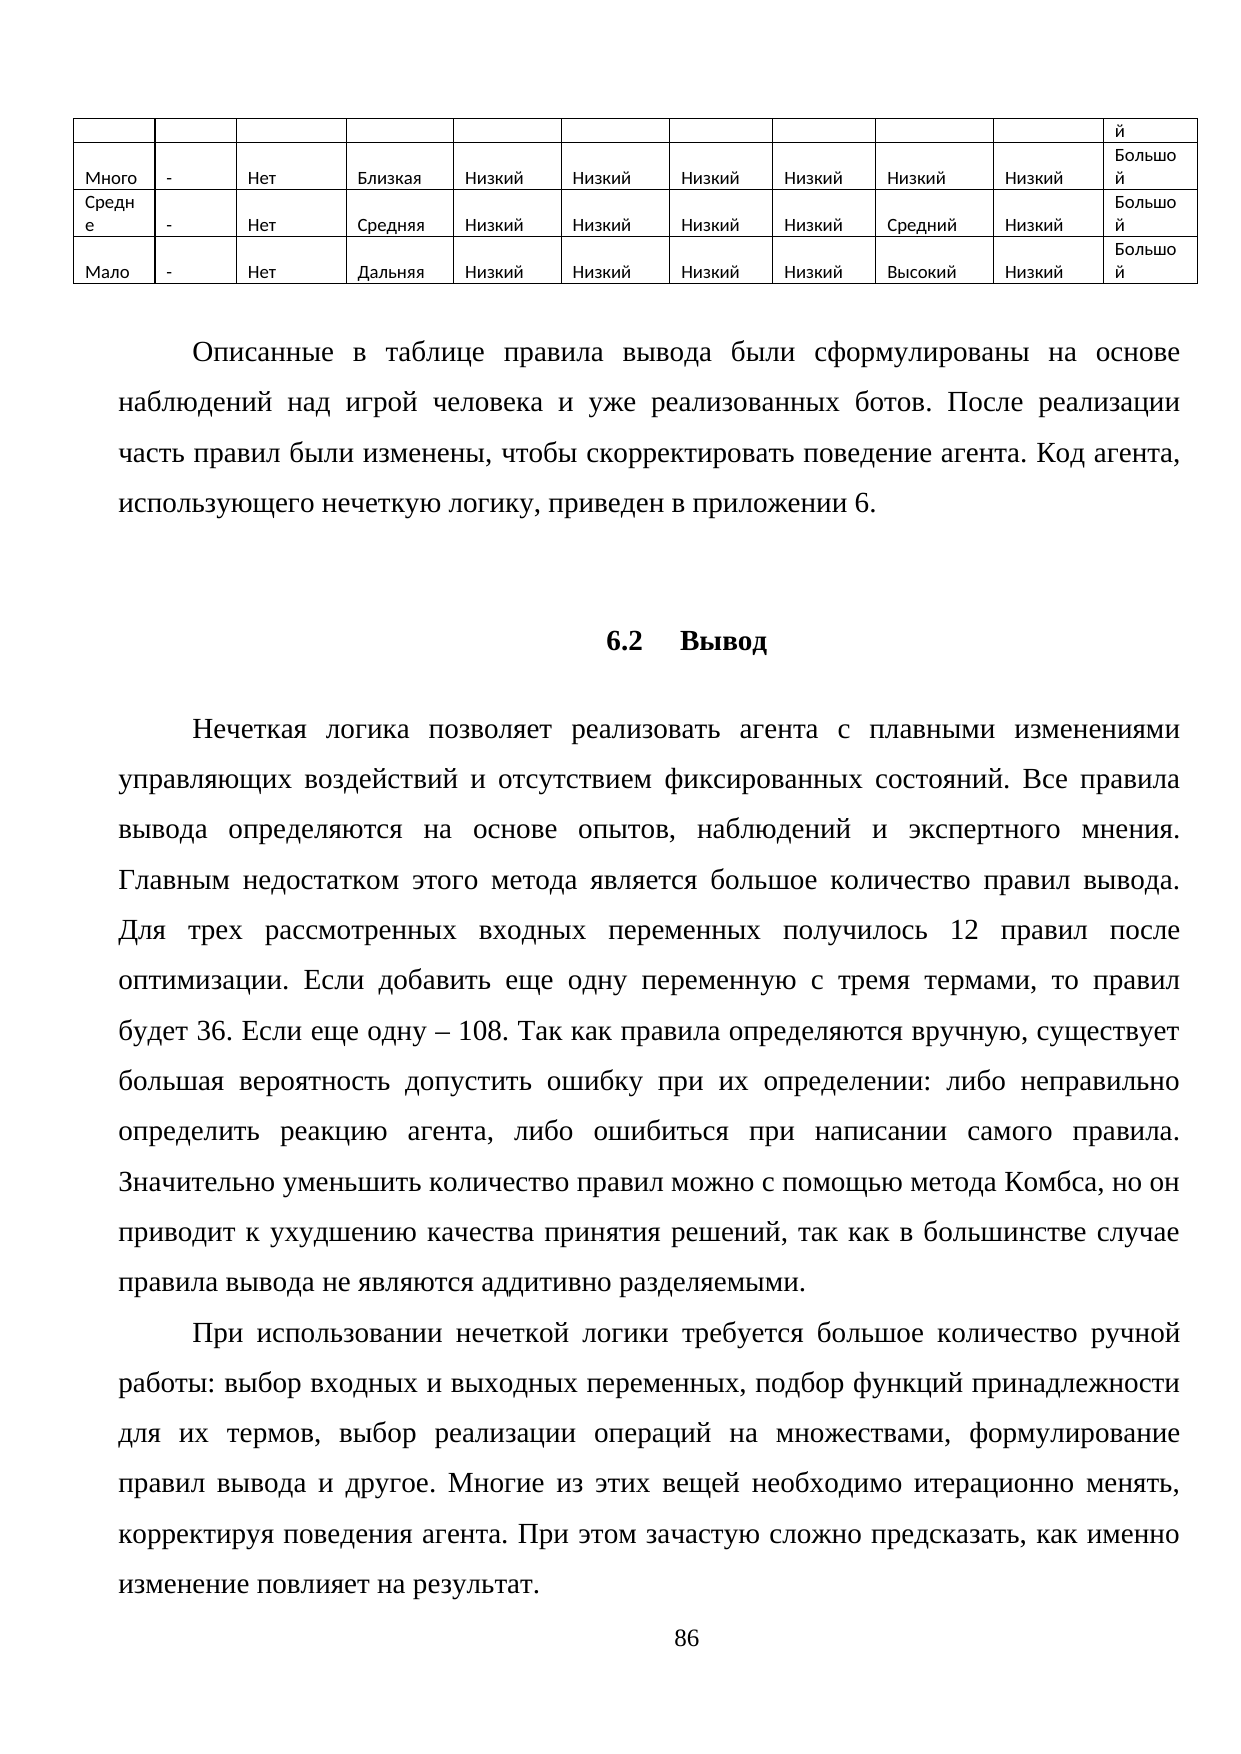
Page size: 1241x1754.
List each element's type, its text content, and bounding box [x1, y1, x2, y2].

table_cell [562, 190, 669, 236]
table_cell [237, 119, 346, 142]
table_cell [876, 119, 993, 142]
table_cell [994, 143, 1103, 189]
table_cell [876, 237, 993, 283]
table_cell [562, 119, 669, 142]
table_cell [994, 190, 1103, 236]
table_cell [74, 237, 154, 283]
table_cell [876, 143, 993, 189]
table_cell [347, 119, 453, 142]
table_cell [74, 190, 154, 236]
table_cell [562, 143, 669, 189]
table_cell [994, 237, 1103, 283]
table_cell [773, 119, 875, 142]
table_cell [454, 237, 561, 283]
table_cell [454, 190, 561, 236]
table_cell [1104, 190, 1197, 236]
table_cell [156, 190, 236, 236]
subtitle Вывод [118, 623, 1181, 657]
text При использовании нечеткой логики требуется большое количество ручной работы: выбор входных и выходных переменных, подбор функций принадлежности для их термов, выбор реализации операций на множествами, формулирование правил вывода и другое. Многие из этих вещей необходимо итерационно менять, корректируя поведения агента. При этом зачастую сложно предсказать, как именно изменение повлияет на результат. [118, 1315, 1181, 1600]
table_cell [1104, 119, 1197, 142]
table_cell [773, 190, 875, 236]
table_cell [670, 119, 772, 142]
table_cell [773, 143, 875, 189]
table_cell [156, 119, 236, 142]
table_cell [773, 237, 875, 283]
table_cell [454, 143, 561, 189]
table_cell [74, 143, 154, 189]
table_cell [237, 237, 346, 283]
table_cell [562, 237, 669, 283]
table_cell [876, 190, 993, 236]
text Нечеткая логика позволяет реализовать агента с плавными изменениями управляющих воздействий и отсутствием фиксированных состояний. Все правила вывода определяются на основе опытов, наблюдений и экспертного мнения. Главным недостатком этого метода является большое количество правил вывода. Для трех рассмотренных входных переменных получилось 12 правил после оптимизации. Если добавить еще одну переменную с тремя термами, то правил будет 36. Если еще одну – 108. Так как правила определяются вручную, существует большая вероятность допустить ошибку при их определении: либо неправильно определить реакцию агента, либо ошибиться при написании самого правила. Значительно уменьшить количество правил можно с помощью метода Комбса, но он приводит к ухудшению качества принятия решений, так как в большинстве случае правила вывода не являются аддитивно разделяемыми. [118, 711, 1181, 1298]
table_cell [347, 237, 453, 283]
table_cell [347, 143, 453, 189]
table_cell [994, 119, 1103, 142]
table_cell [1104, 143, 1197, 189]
text Описанные в таблице правила вывода были сформулированы на основе наблюдений над игрой человека и уже реализованных ботов. После реализации часть правил были изменены, чтобы скорректировать поведение агента. Код агента, использующего нечеткую логику, приведен в приложении 6. [118, 334, 1181, 518]
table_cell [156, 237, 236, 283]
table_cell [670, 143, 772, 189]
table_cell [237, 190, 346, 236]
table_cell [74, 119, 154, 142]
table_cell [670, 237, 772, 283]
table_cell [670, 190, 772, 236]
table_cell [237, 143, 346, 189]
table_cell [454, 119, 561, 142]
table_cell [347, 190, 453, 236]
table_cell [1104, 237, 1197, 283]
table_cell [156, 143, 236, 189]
